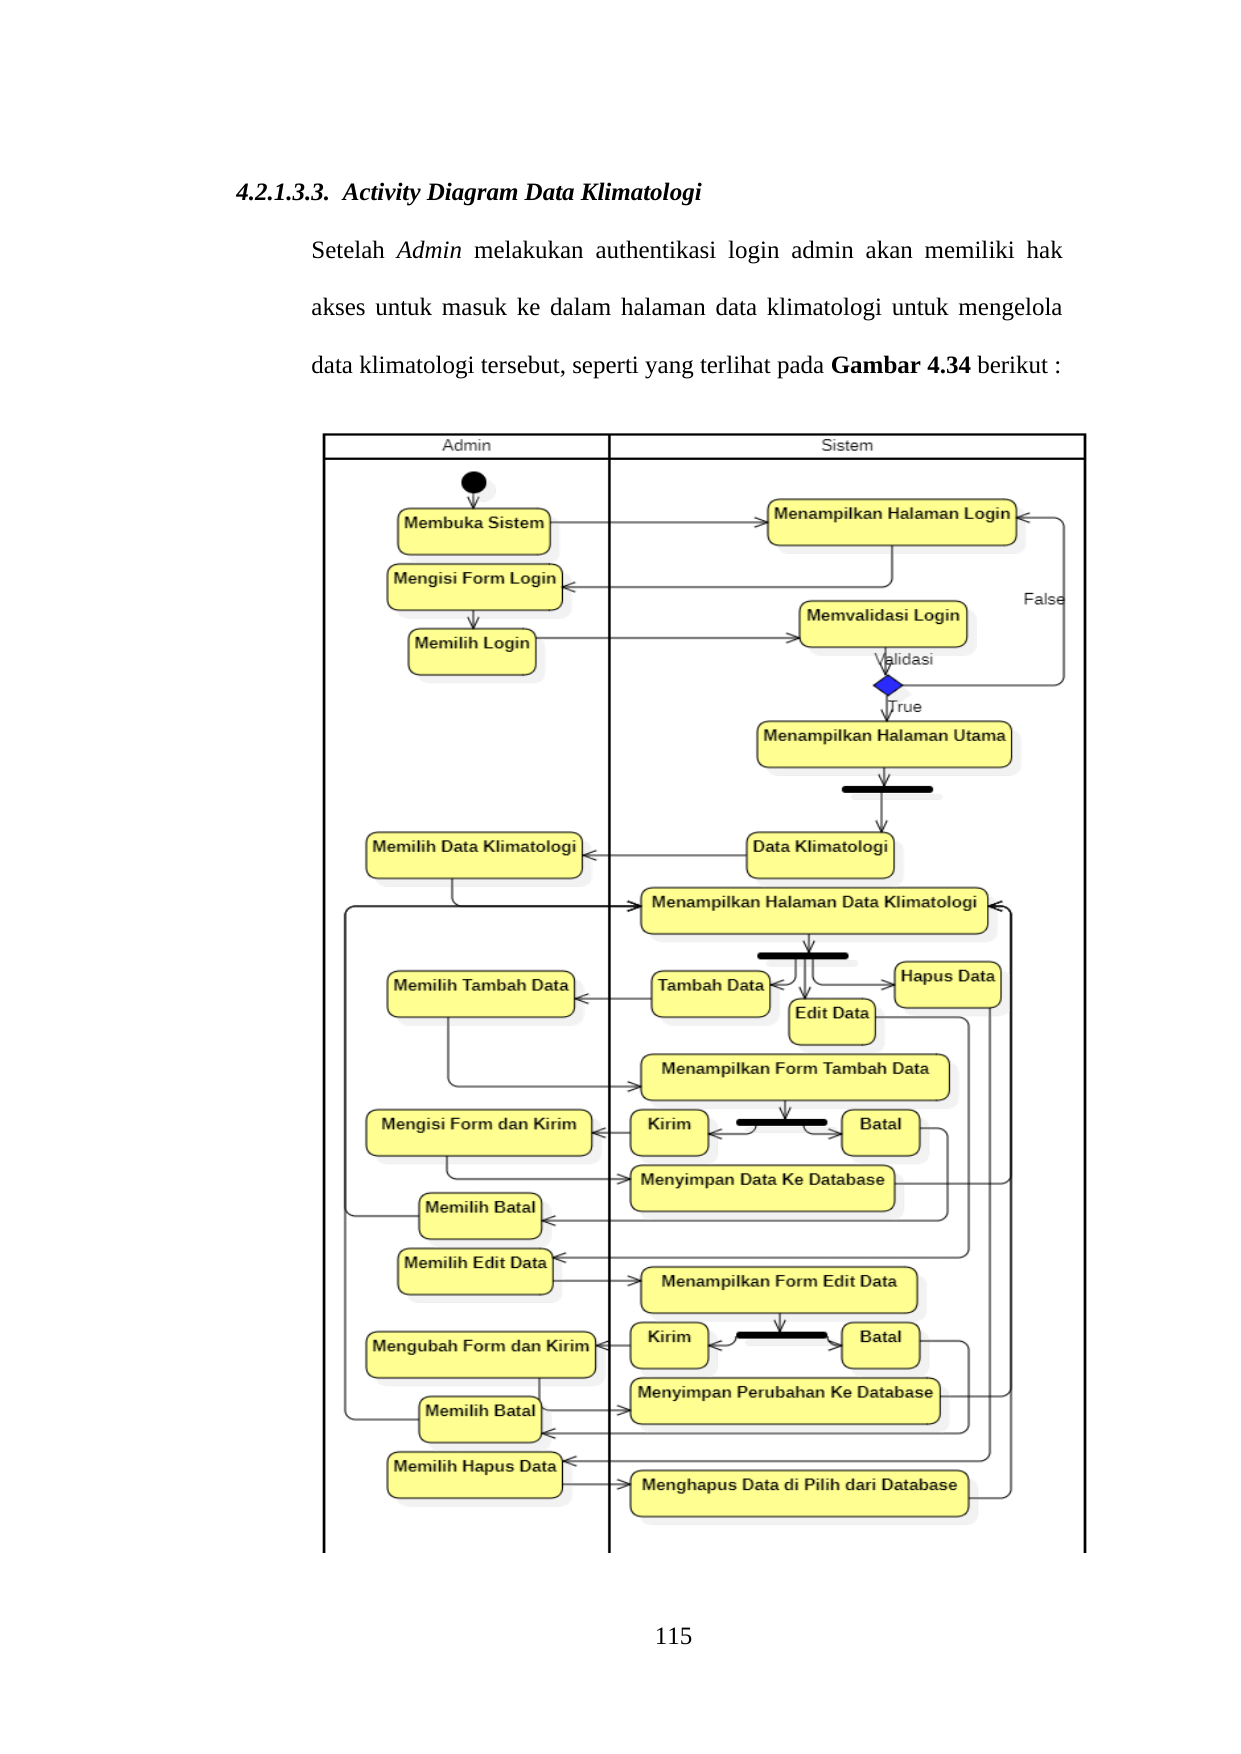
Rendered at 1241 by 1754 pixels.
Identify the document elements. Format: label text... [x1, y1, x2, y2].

picture [311, 423, 1102, 1553]
subtitle Activity Diagram Data Klimatologi [236, 177, 1063, 206]
